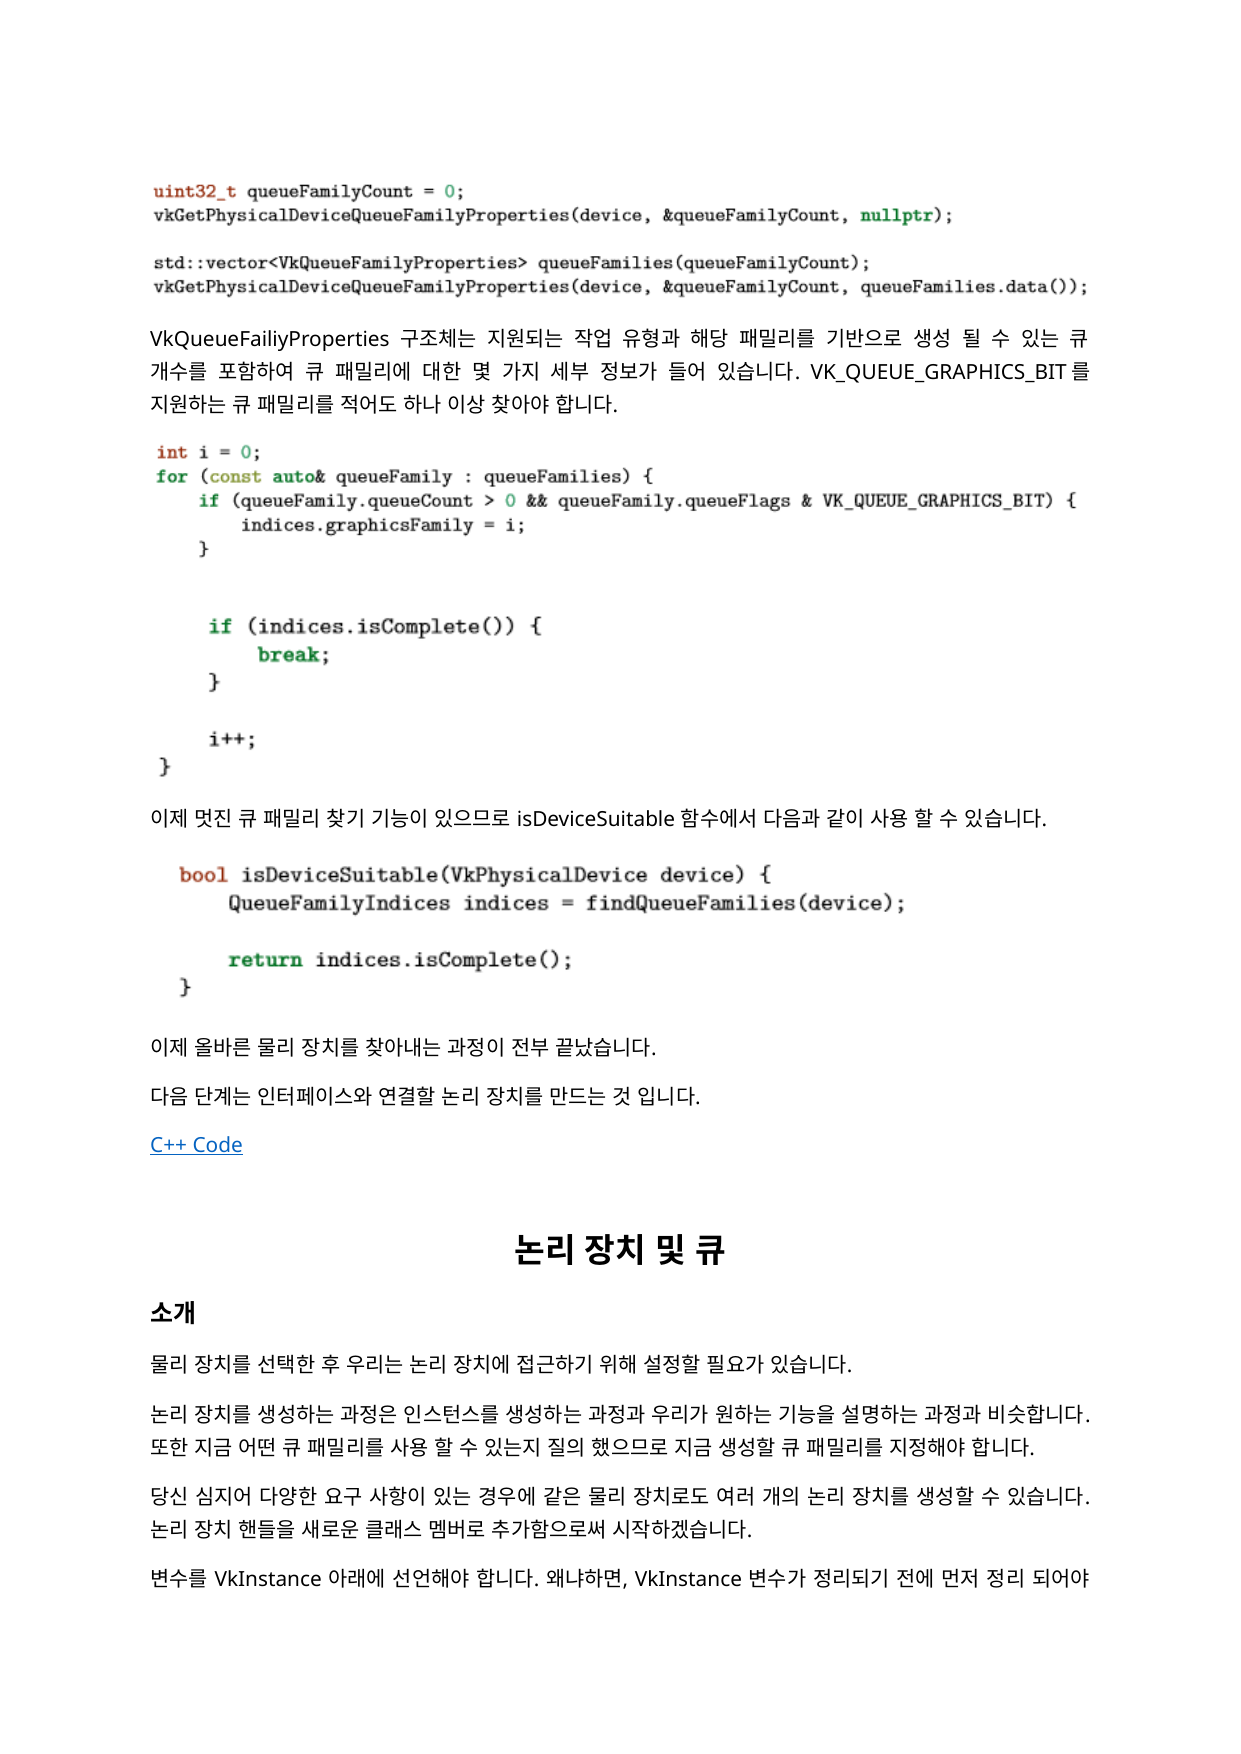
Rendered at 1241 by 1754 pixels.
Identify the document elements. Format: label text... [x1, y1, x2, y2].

picture [150, 177, 1091, 304]
text 논리 장치 및 큐 [150, 1224, 1090, 1272]
text C++ Code [150, 1130, 1090, 1158]
text 이제 멋진 큐 패밀리 찾기 기능이 있으므로 isDeviceSuitable 함수에서 다음과 같이 사용 할 수 있습니다. [150, 802, 1090, 832]
picture [150, 437, 1091, 577]
picture [150, 851, 910, 1012]
text 논리 장치를 생성하는 과정은 인스턴스를 생성하는 과정과 우리가 원하는 기능을 설명하는 과정과 비슷합니다. 또한 지금 어떤 큐 패밀리를 사용 할 수 있는지 질의 했으므로 지금 생성할 큐 패밀리를 지정해야 합니다. [150, 1398, 1090, 1461]
text 다음 단계는 인터페이스와 연결할 논리 장치를 만드는 것 입니다. [150, 1080, 1090, 1111]
text 소개 [150, 1293, 1090, 1329]
text 물리 장치를 선택한 후 우리는 논리 장치에 접근하기 위해 설정할 필요가 있습니다. [150, 1349, 1090, 1379]
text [150, 1562, 1090, 1593]
text 이제 올바른 물리 장치를 찾아내는 과정이 전부 끝났습니다. [150, 1031, 1090, 1061]
picture [150, 595, 568, 783]
text 당신 심지어 다양한 요구 사항이 있는 경우에 같은 물리 장치로도 여러 개의 논리 장치를 생성할 수 있습니다. 논리 장치 핸들을 새로운 클래스 멤버로 추가함으로써 시작하겠습니다. [150, 1480, 1090, 1543]
text VkQueueFailiyProperties 구조체는 지원되는 작업 유형과 해당 패밀리를 기반으로 생성 될 수 있는 큐 개수를 포함하여 큐 패밀리에 대한 몇 가지 세부 정보가 들어 있습니다. VK_QUEUE_GRAPHICS_BIT를 지원하는 큐 패밀리를 적어도 하나 이상 찾아야 합니다. [150, 322, 1090, 418]
